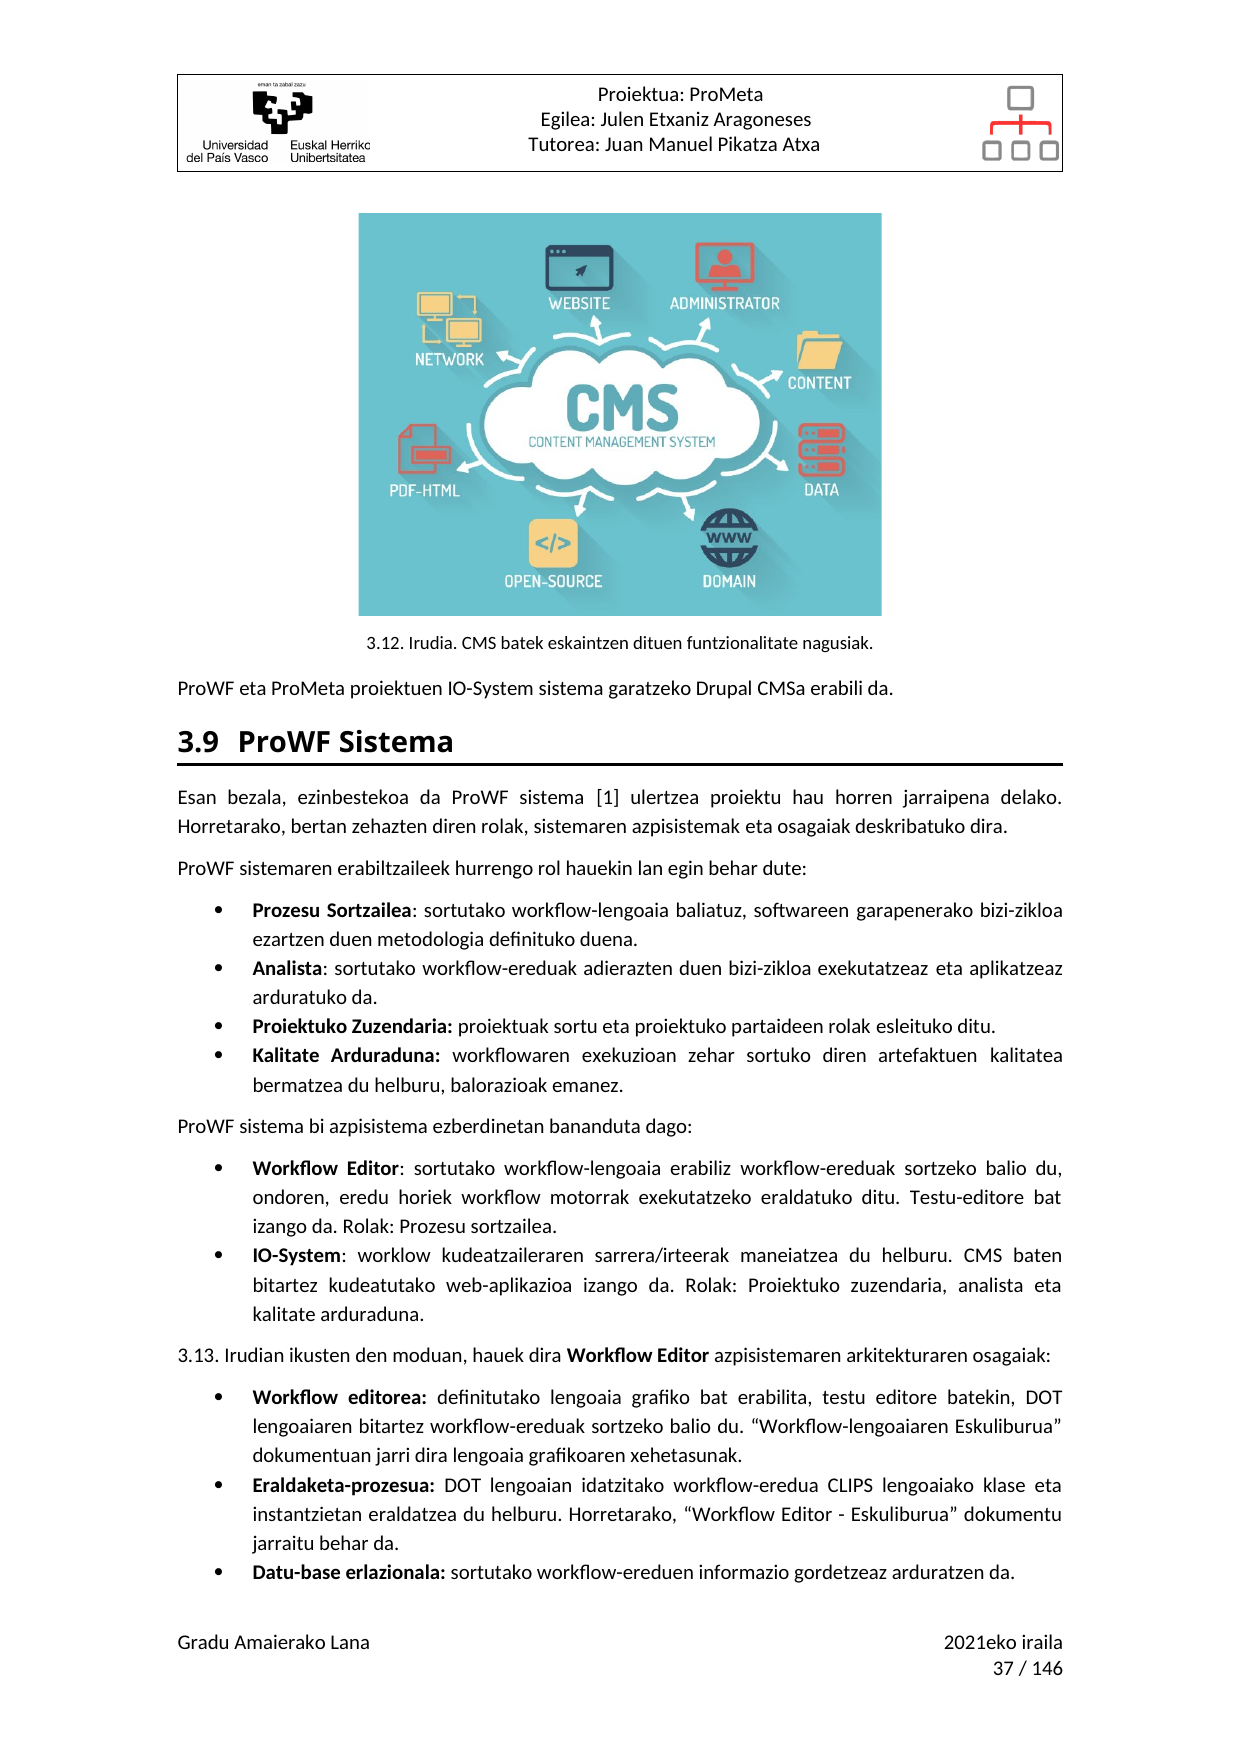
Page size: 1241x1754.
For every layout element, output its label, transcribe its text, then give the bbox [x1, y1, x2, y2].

list IO-System: worklow kudeatzaileraren sarrera/irteerak maneiatzea du helburu. CMS baten bitartez kudeatutako web-aplikazioa izango da. Rolak: Proiektuko zuzendaria, analista eta kalitate arduraduna. [215, 1243, 1063, 1326]
subtitle ProWF Sistema [177, 721, 1063, 763]
text Esan bezala, ezinbestekoa da ProWF sistema ulertzea proiektu hau horren jarraipena delako. Horretarako, bertan zehazten diren rolak, sistemaren azpisistemak eta osagaiak deskribatuko dira. [177, 784, 1063, 839]
list Prozesu Sortzailea: sortutako workflow-lengoaia baliatuz, softwareen garapenerako bizi-zikloa ezartzen duen metodologia definituko duena. [215, 897, 1063, 951]
picture [182, 81, 370, 162]
list Workflow Editor: sortutako workflow-lengoaia erabiliz workflow-ereduak sortzeko balio du, ondoren, eredu horiek workflow motorrak exekutatzeko eraldatuko ditu. Testu-editore bat izango da. Rolak: Prozesu sortzailea. [215, 1155, 1063, 1239]
text ProWF sistemaren erabiltzaileek hurrengo rol hauekin lan egin behar dute: [177, 855, 1063, 881]
picture [978, 80, 1060, 162]
list Kalitate Arduraduna: workflowaren exekuzioan zehar sortuko diren artefaktuen kalitatea bermatzea du helburu, balorazioak emanez. [215, 1043, 1063, 1097]
list Workflow editorea: definitutako lengoaia grafiko bat erabilita, testu editore batekin, DOT lengoaiaren bitartez workflow-ereduak sortzeko balio du. “Workflow-lengoaiaren Eskuliburua” dokumentuan jarri dira lengoaia grafikoaren xehetasunak. [215, 1384, 1063, 1468]
list Eraldaketa-prozesua: DOT lengoaian idatzitako workflow-eredua CLIPS lengoaiako klase eta instantzietan eraldatzea du helburu. Horretarako, “Workflow Editor - Eskuliburua” dokumentu jarraitu behar da. [215, 1472, 1063, 1556]
list Analista: sortutako workflow-ereduak adierazten duen bizi-zikloa exekutatzeaz eta aplikatzeaz arduratuko da. [215, 955, 1063, 1010]
list Proiektuko Zuzendaria: proiektuak sortu eta proiektuko partaideen rolak esleituko ditu. [215, 1013, 1063, 1039]
picture [358, 213, 882, 616]
list Datu-base erlazionala: sortutako workflow-ereduen informazio gordetzeaz arduratzen da. [215, 1559, 1063, 1585]
text ProWF eta ProMeta proiektuen IO-System sistema garatzeko Drupal CMSa erabili da. [177, 675, 1063, 701]
text ProWF sistema bi azpisistema ezberdinetan bananduta dago: [177, 1113, 1063, 1139]
